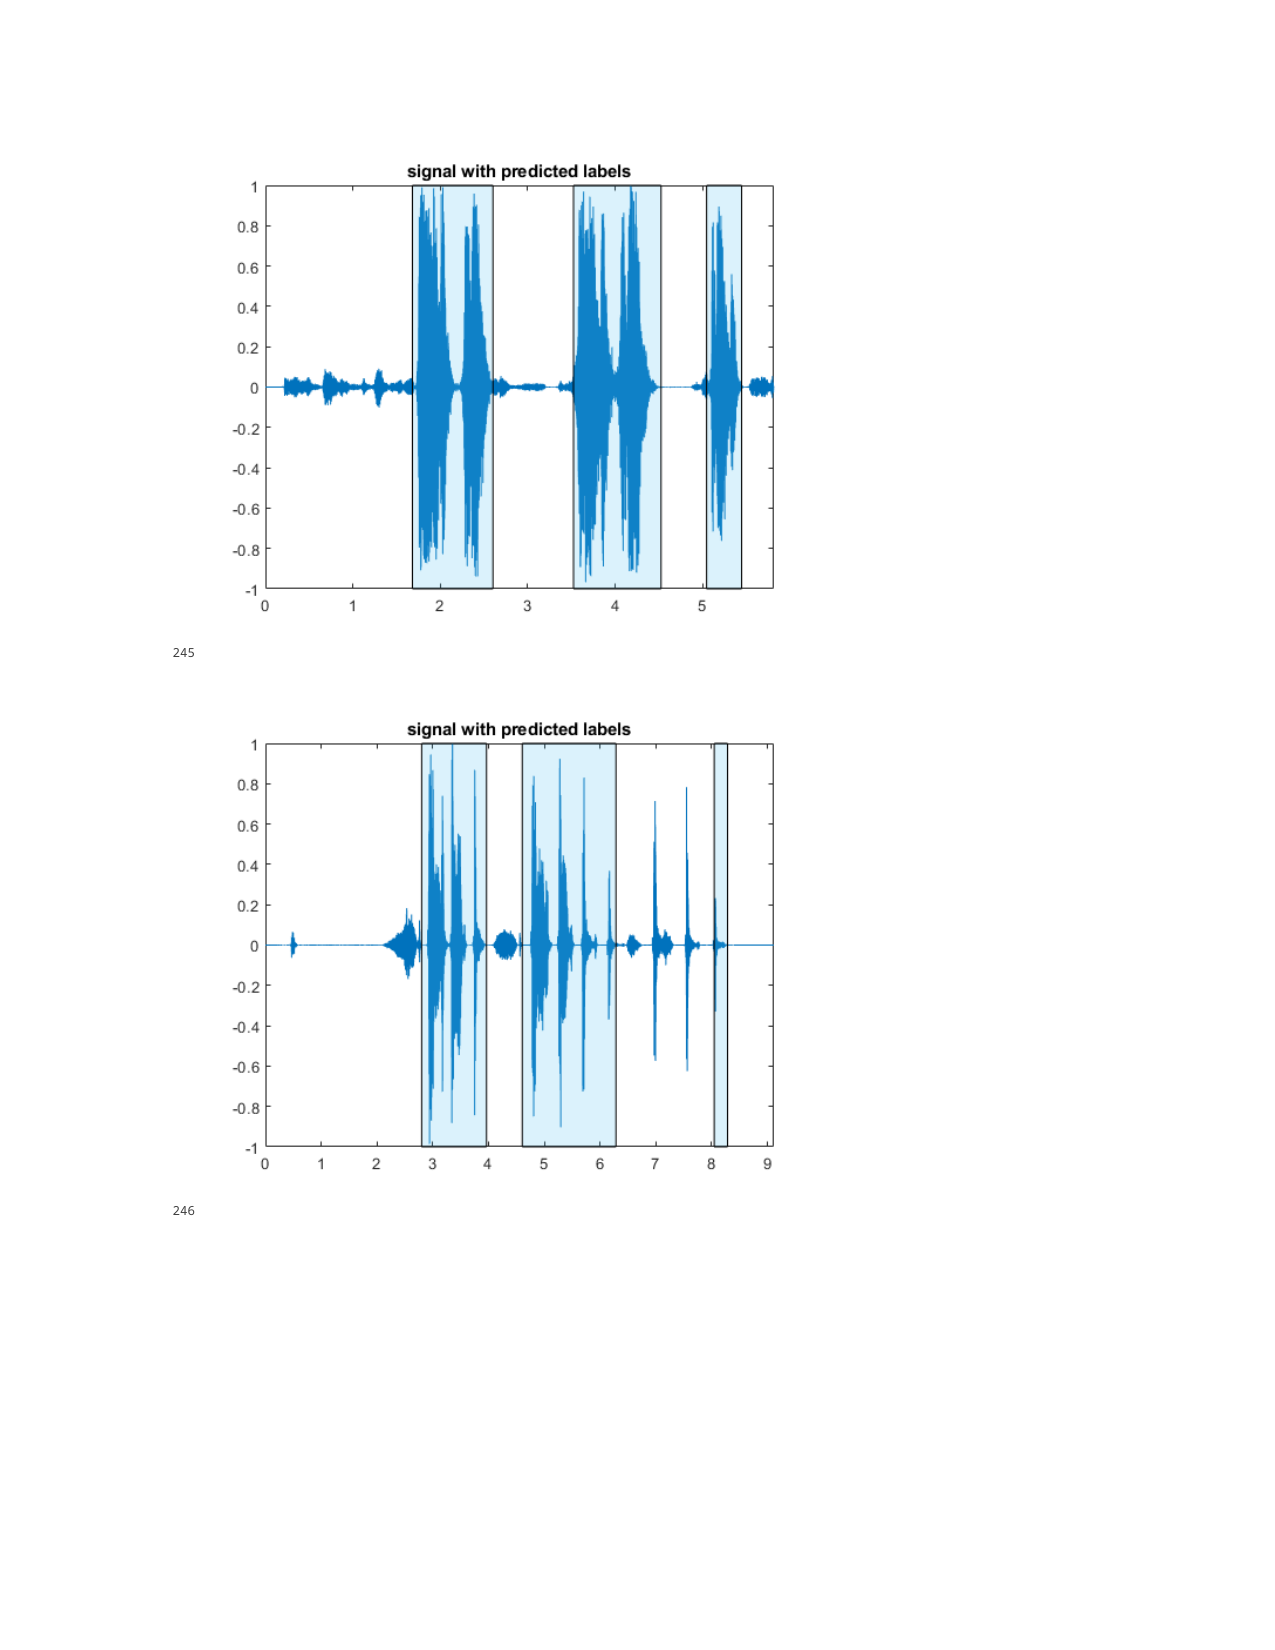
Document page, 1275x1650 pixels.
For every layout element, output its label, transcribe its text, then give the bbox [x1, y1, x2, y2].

text 246 [150, 1202, 1125, 1219]
picture [180, 707, 836, 1201]
text 245 [150, 644, 1125, 661]
picture [180, 150, 836, 643]
